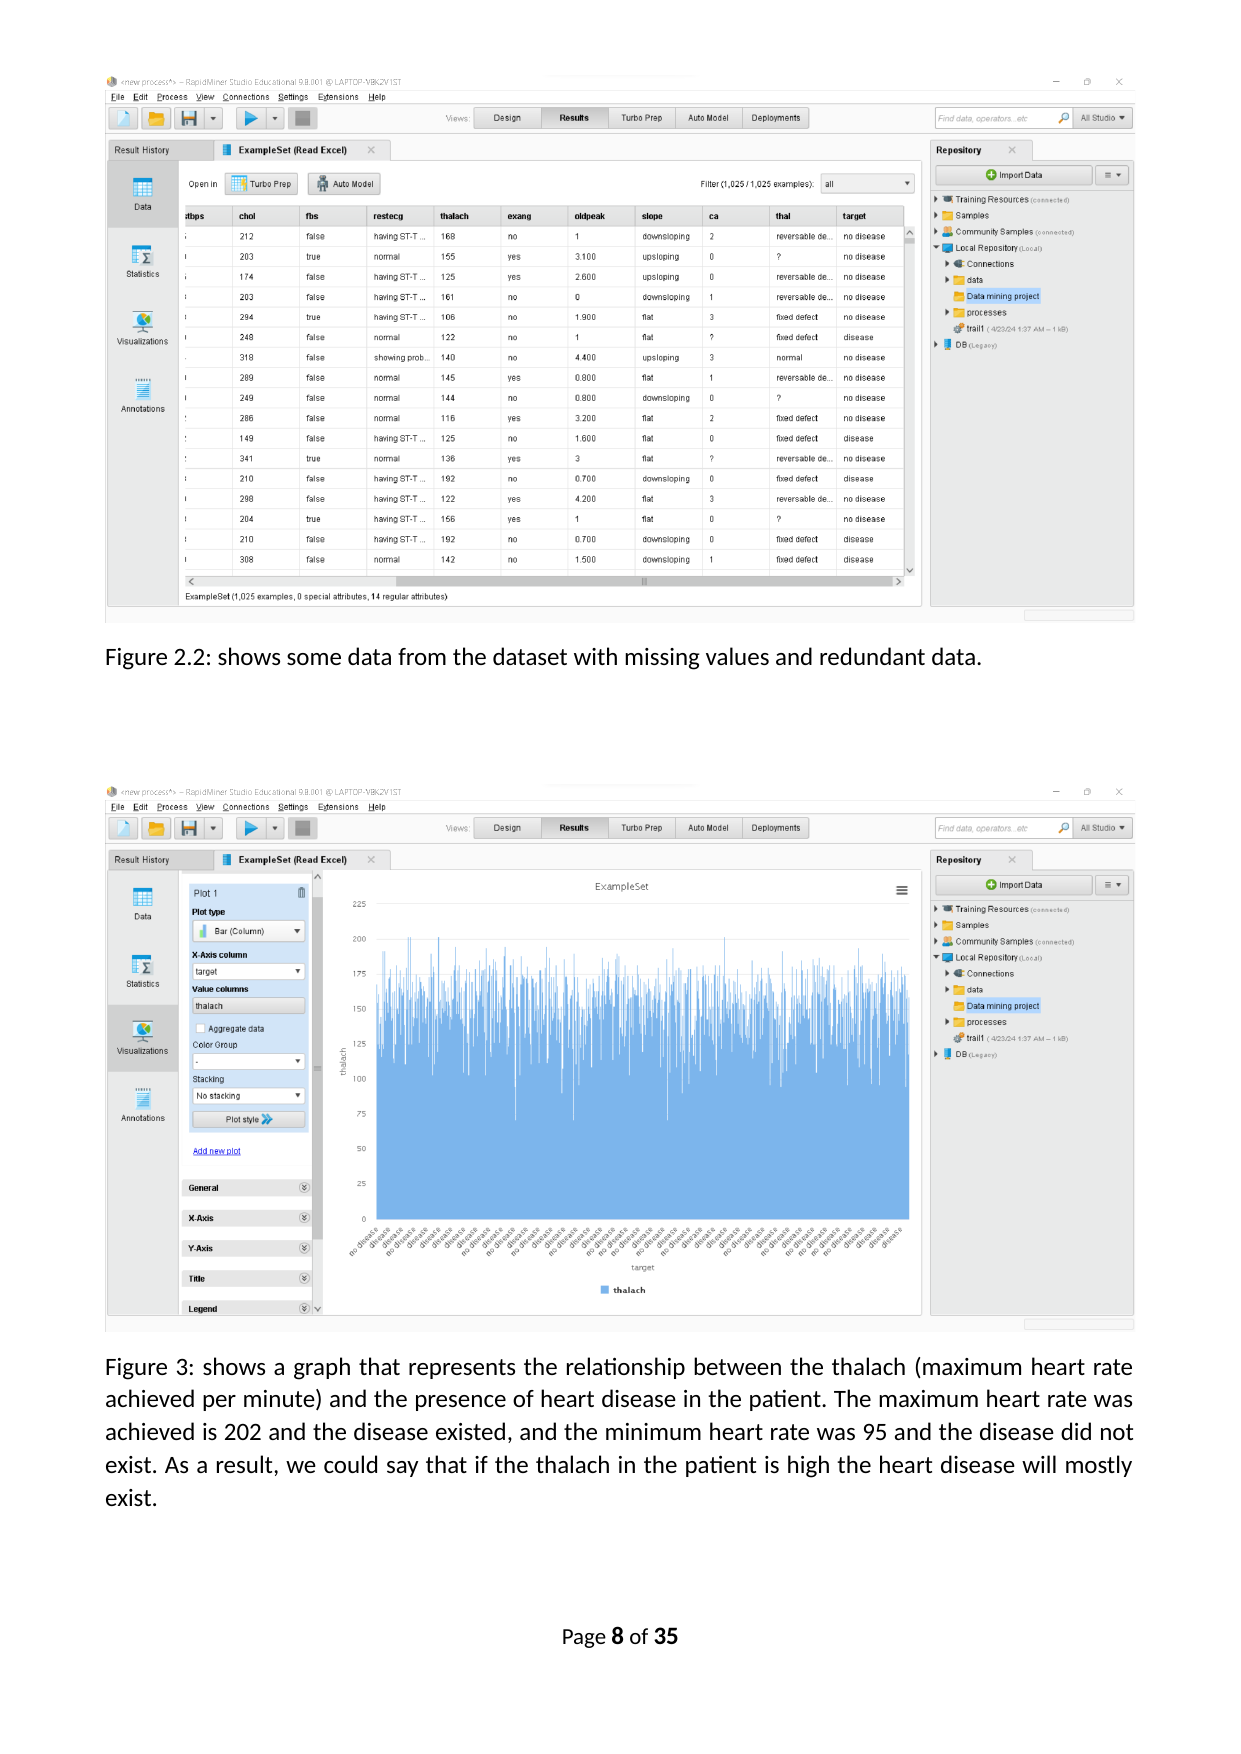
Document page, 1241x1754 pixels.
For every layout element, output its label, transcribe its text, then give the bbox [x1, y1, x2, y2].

text Figure 3: shows a graph that represents the relationship between the thalach (maximum heart rate achieved per minute) and the presence of heart disease in the patient. The maximum heart rate was achieved is 202 and the disease existed, and the minimum heart rate was 95 and the disease did not exist. As a result, we could say that if the thalach in the patient is high the heart disease will mostly exist. [105, 1351, 1135, 1513]
picture [105, 784, 1136, 1332]
text Figure 2.2: shows some data from the dataset with missing values and redundant data. [105, 641, 1135, 672]
picture [105, 75, 1136, 623]
